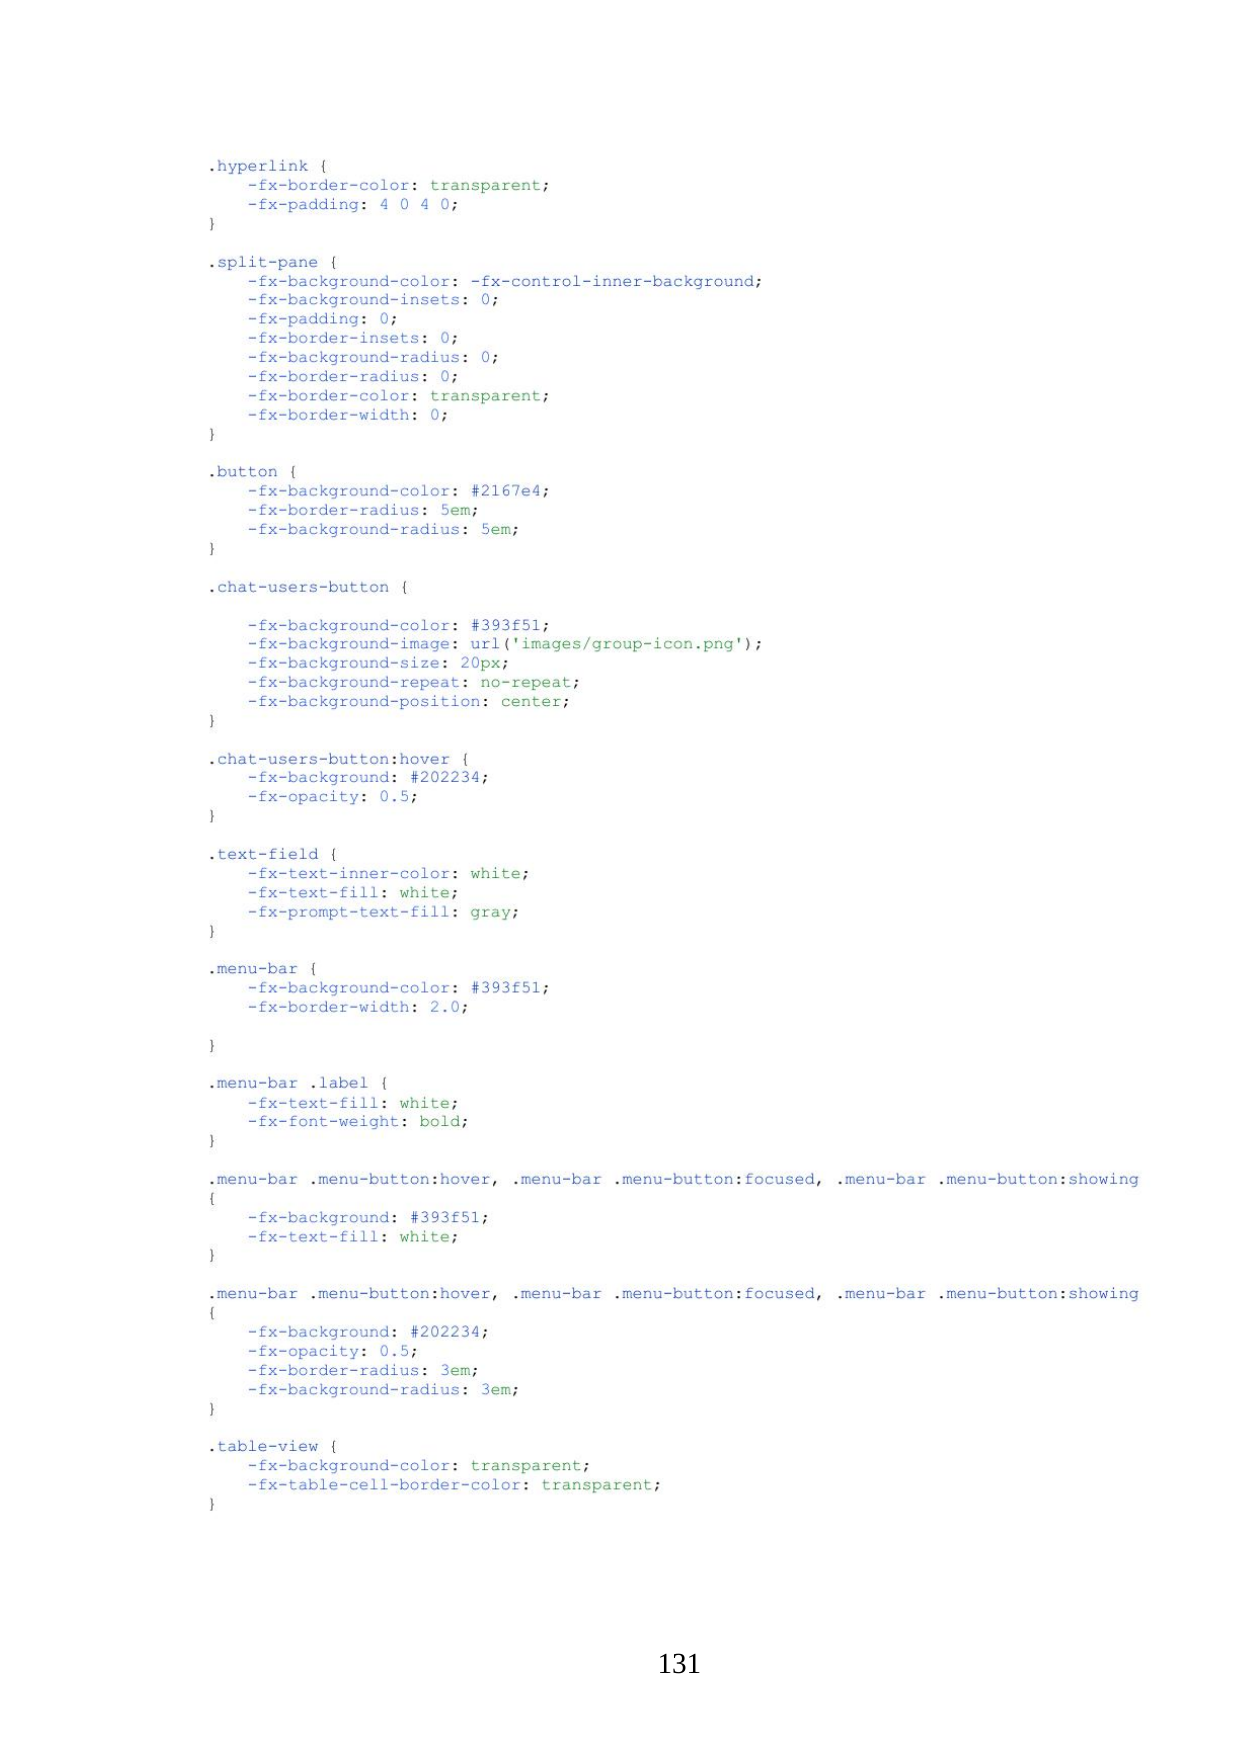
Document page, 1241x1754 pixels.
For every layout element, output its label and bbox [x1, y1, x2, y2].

picture [177, 118, 1182, 1539]
